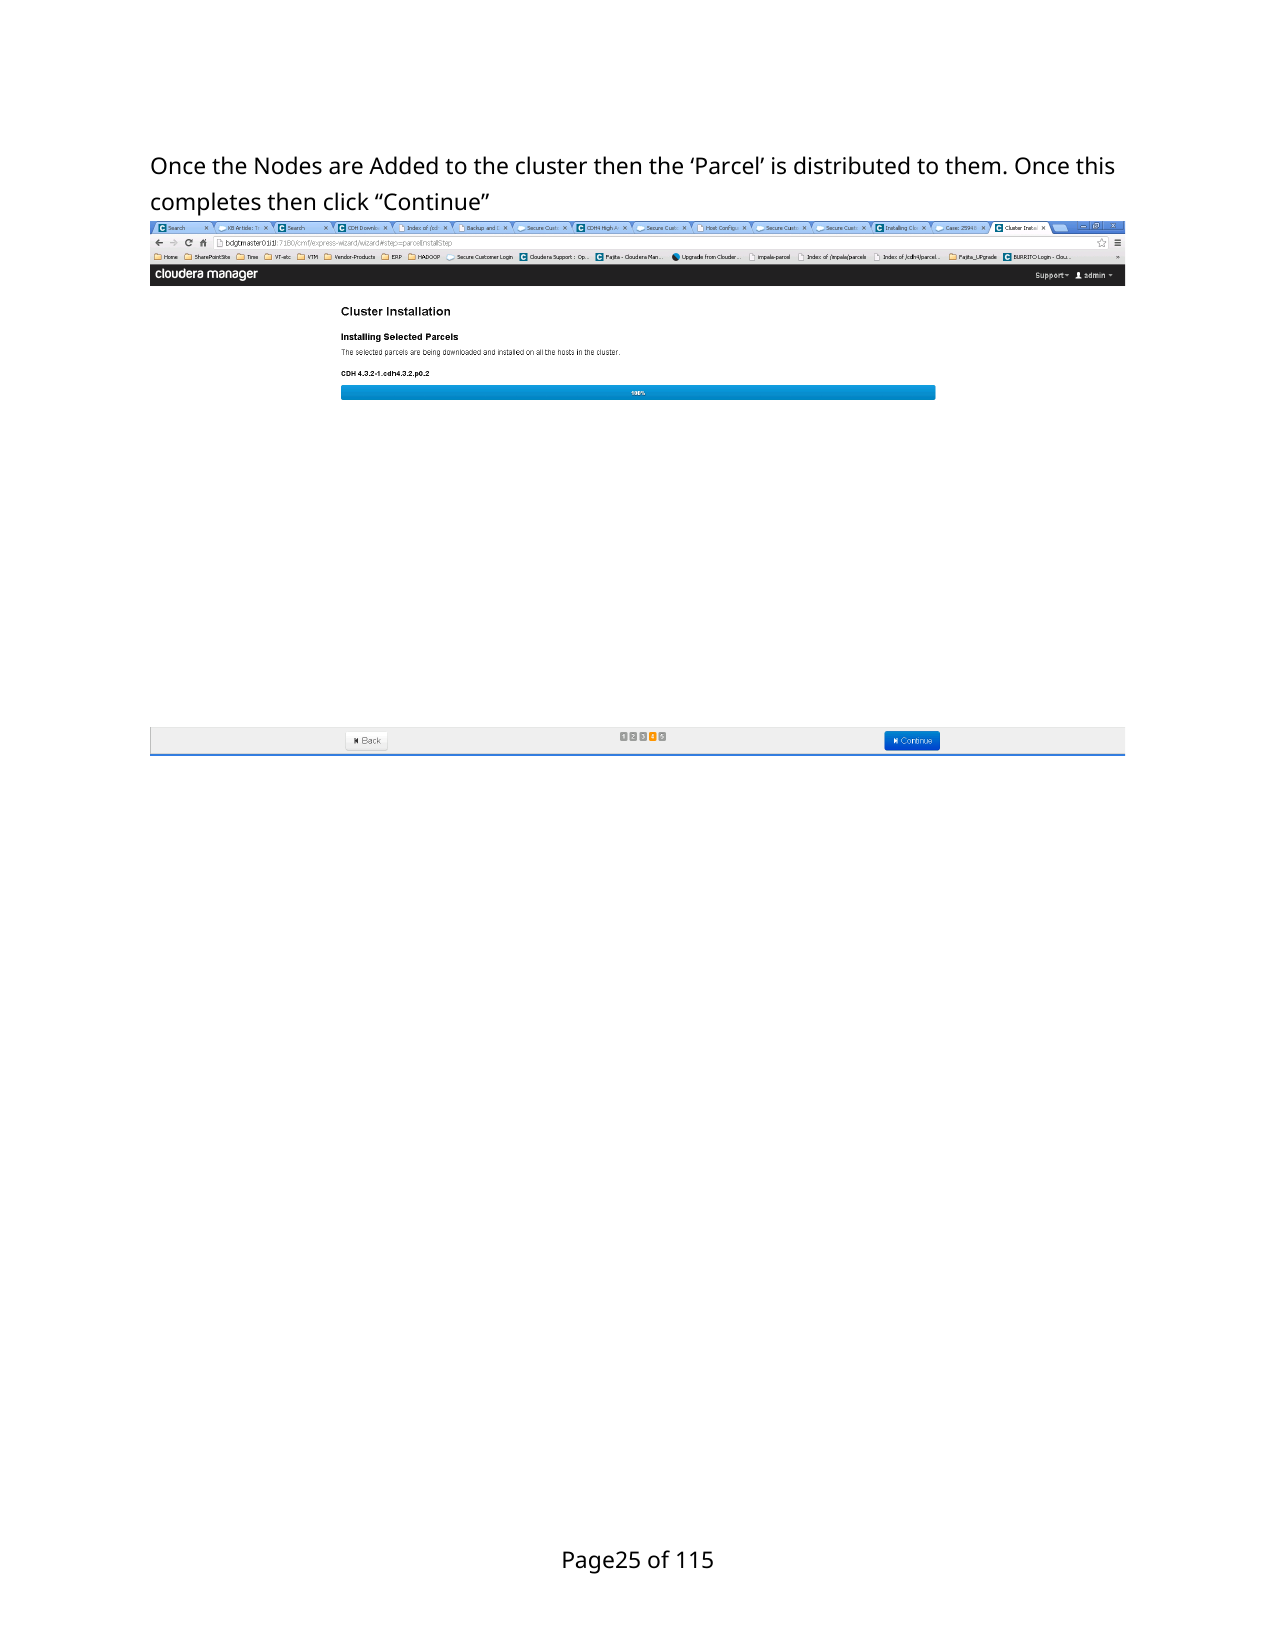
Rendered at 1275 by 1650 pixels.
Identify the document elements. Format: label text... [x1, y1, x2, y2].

text Once the Nodes are Added to the cluster then the ‘Parcel’ is distributed to them. Once this completes then click “Continue” [150, 150, 1125, 221]
picture [150, 221, 1125, 756]
